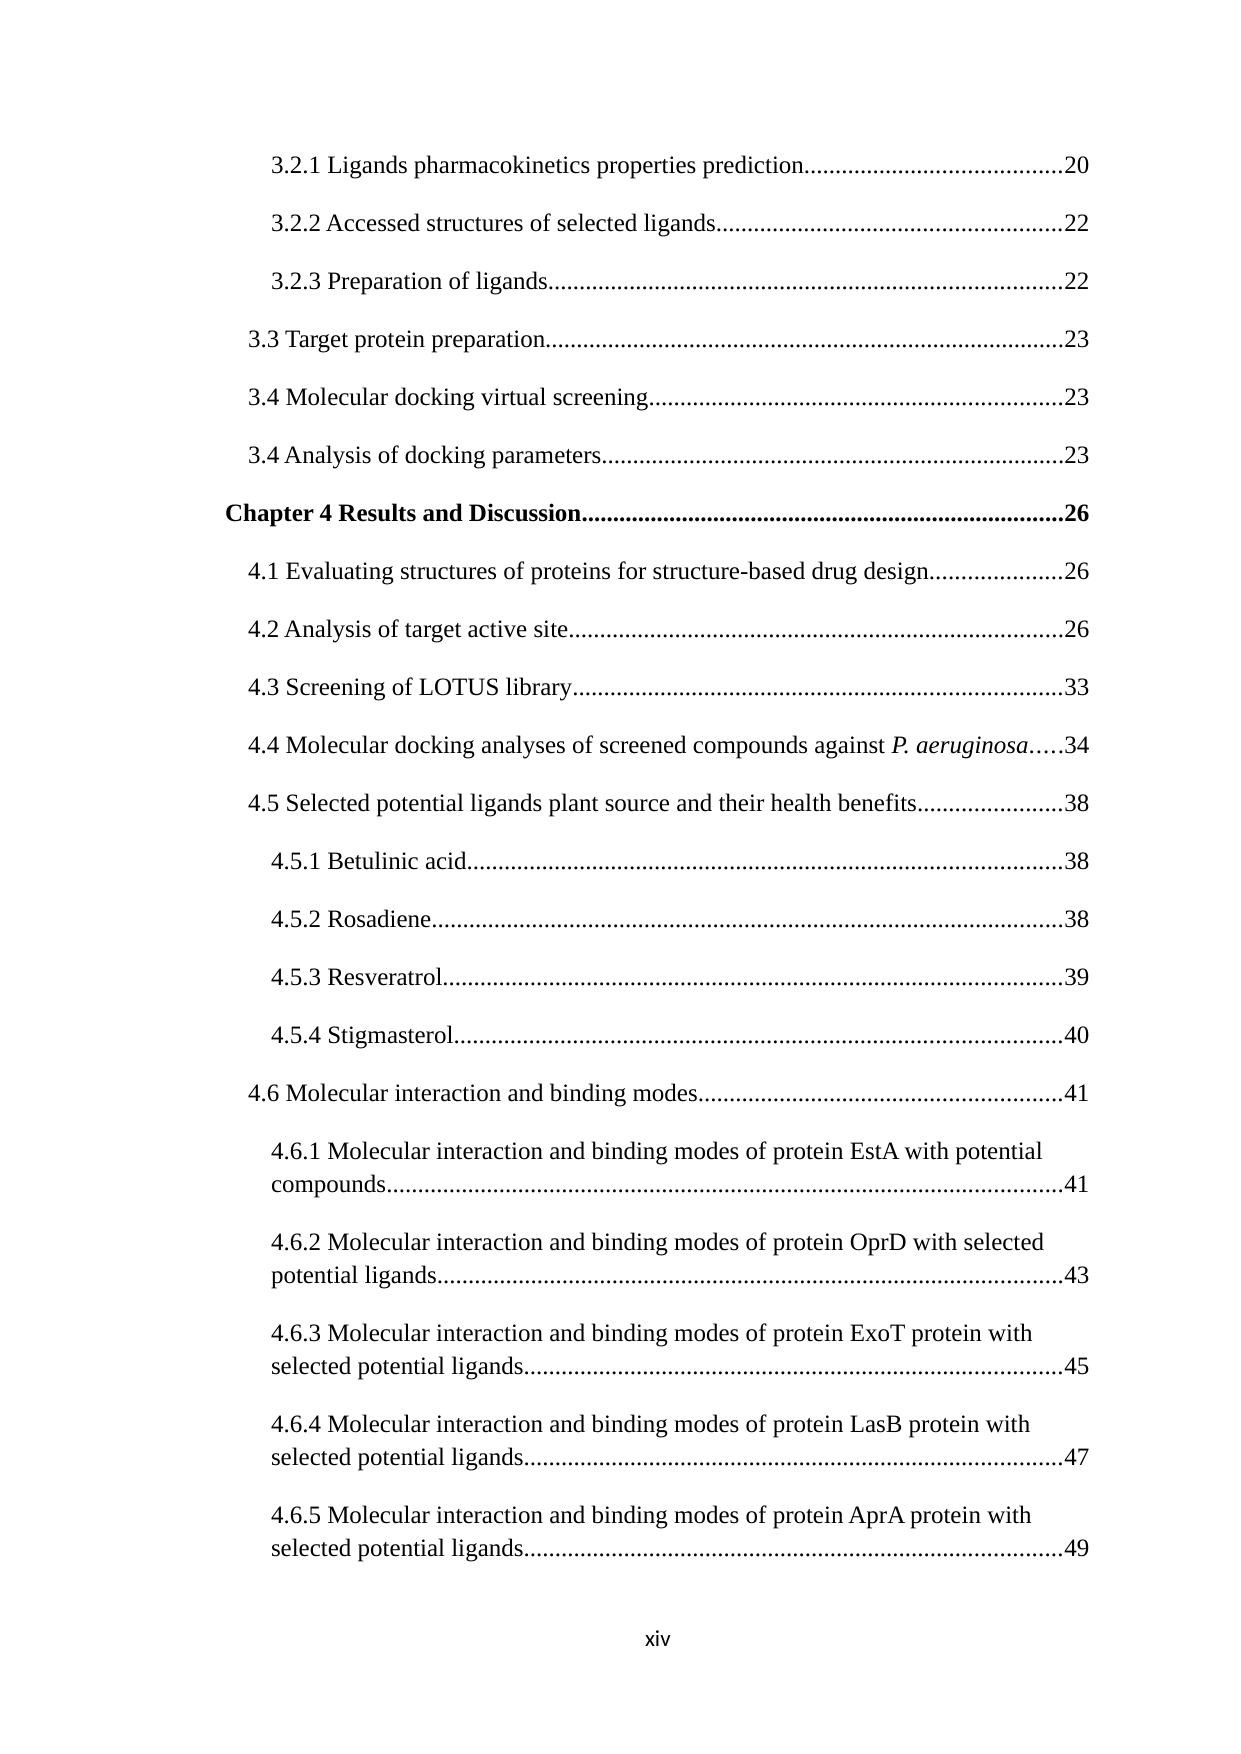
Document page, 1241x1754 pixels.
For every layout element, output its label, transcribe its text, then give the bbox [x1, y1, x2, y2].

text 4.5.1 Betulinic acid 38 [271, 846, 1090, 875]
text 4.5 Selected potential ligands plant source and their health benefits 38 [248, 788, 1090, 817]
text 3.4 Analysis of docking parameters 23 [248, 440, 1090, 469]
text 3.2.1 Ligands pharmacokinetics properties prediction 20 [271, 150, 1090, 179]
text 4.5.3 Resveratrol 39 [271, 962, 1090, 991]
text 4.6 Molecular interaction and binding modes 41 [248, 1078, 1090, 1107]
text 4.4 Molecular docking analyses of screened compounds against P. aeruginosa 34 [248, 730, 1090, 759]
text 4.6.4 Molecular interaction and binding modes of protein LasB protein with selected potential ligands 47 [271, 1409, 1090, 1471]
text 4.6.1 Molecular interaction and binding modes of protein EstA with potential compounds 41 [271, 1136, 1090, 1198]
text 3.2.2 Accessed structures of selected ligands 22 [271, 208, 1090, 237]
text 3.2.3 Preparation of ligands 22 [271, 266, 1090, 295]
text 4.5.2 Rosadiene 38 [271, 904, 1090, 933]
text 4.3 Screening of LOTUS library 33 [248, 672, 1090, 701]
text 4.1 Evaluating structures of proteins for structure-based drug design 26 [248, 556, 1090, 585]
text Chapter 4 Results and Discussion 26 [225, 498, 1090, 527]
text 4.6.5 Molecular interaction and binding modes of protein AprA protein with selected potential ligands 49 [271, 1501, 1090, 1562]
text 4.5.4 Stigmasterol 40 [271, 1020, 1090, 1049]
text 3.3 Target protein preparation 23 [248, 324, 1090, 353]
text 4.6.3 Molecular interaction and binding modes of protein ExoT protein with selected potential ligands 45 [271, 1318, 1090, 1380]
text 4.6.2 Molecular interaction and binding modes of protein OprD with selected potential ligands 43 [271, 1227, 1090, 1289]
text 3.4 Molecular docking virtual screening 23 [248, 382, 1090, 411]
text 4.2 Analysis of target active site 26 [248, 614, 1090, 643]
